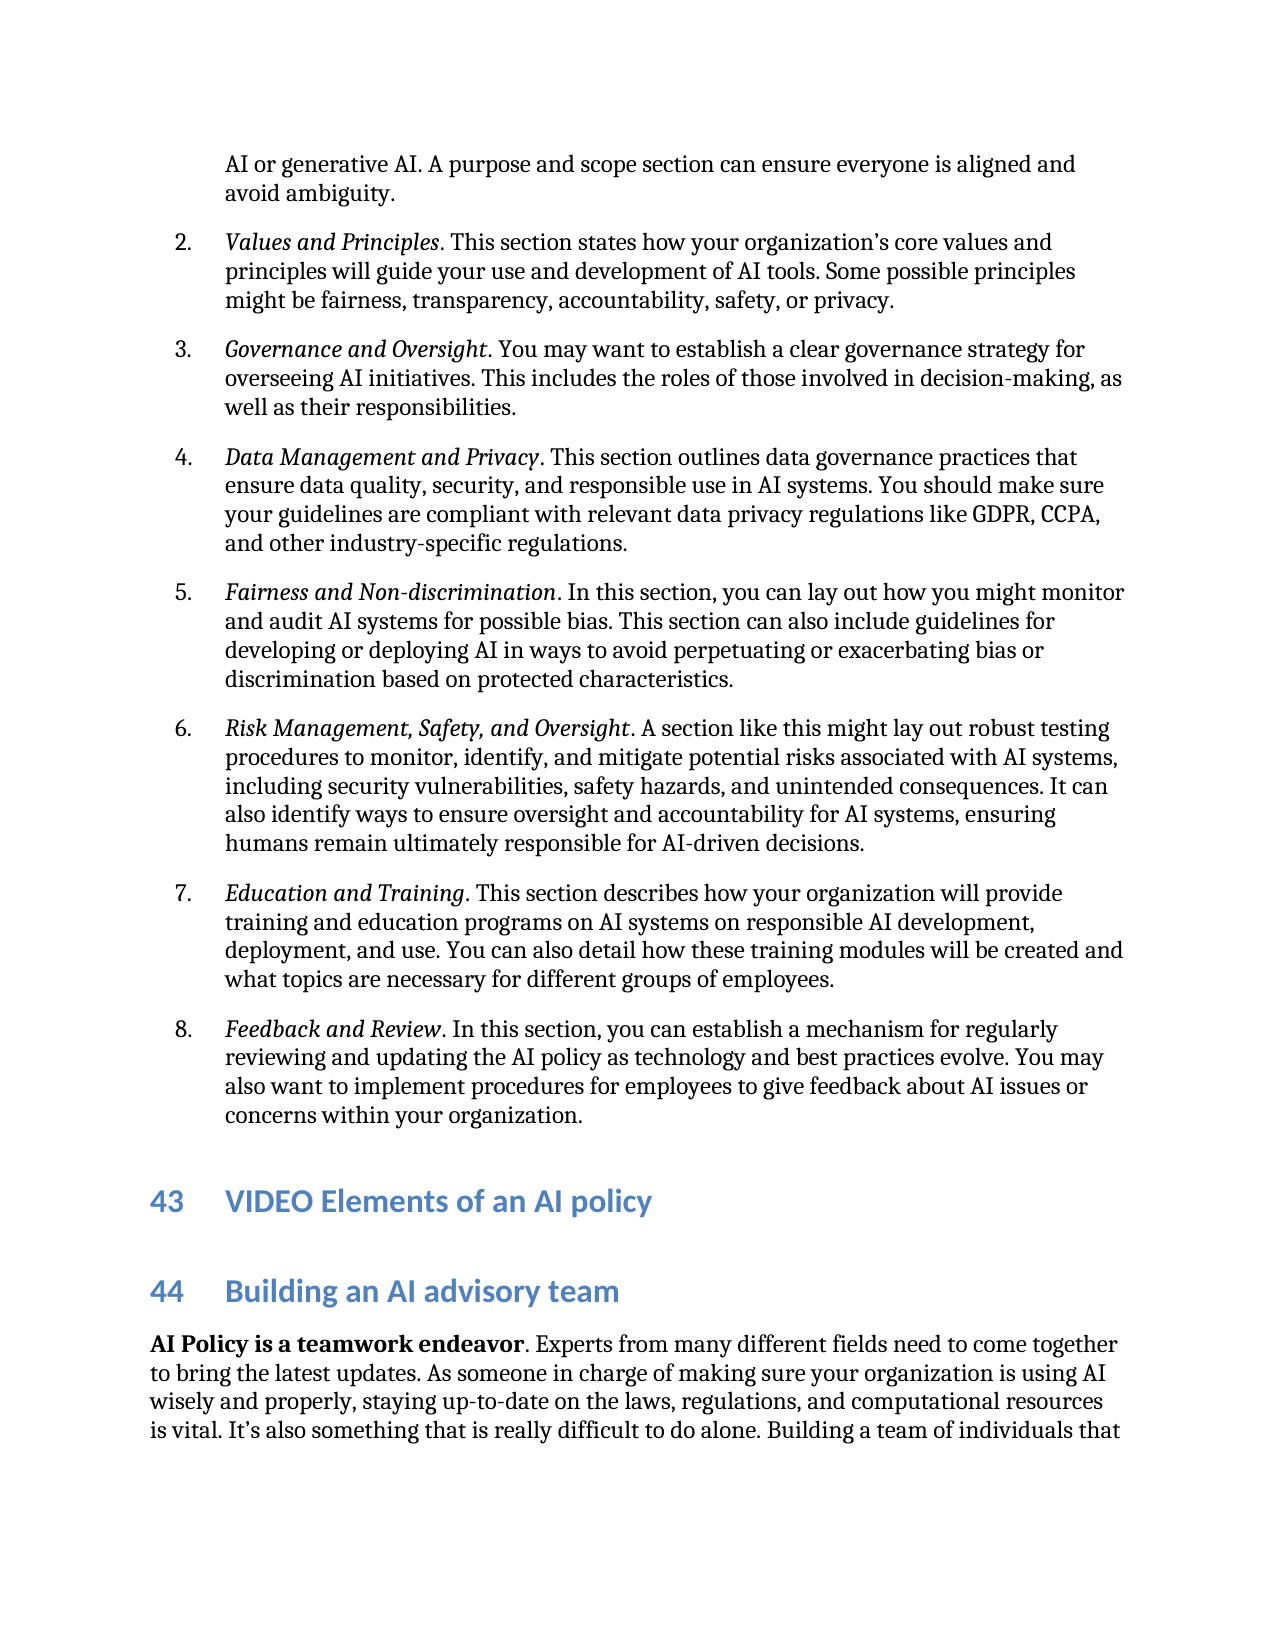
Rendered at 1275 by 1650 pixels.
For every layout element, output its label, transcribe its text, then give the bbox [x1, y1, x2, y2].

list Education and Training. This section describes how your organization will provide training and education programs on AI systems on responsible AI development, deployment, and use. You can also detail how these training modules will be created and what topics are necessary for different groups of employees. [175, 879, 1125, 994]
list Data Management and Privacy. This section outlines data governance practices that ensure data quality, security, and responsible use in AI systems. You should make sure your guidelines are compliant with relevant data privacy regulations like GDPR, CCPA, and other industry-specific regulations. [175, 442, 1125, 557]
list Governance and Oversight. You may want to establish a clear governance strategy for overseeing AI initiatives. This includes the roles of those involved in decision-making, as well as their responsibilities. [175, 335, 1125, 422]
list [175, 150, 1125, 207]
subtitle 44 Building an AI advisory team [150, 1270, 1125, 1311]
list Feedback and Review. In this section, you can establish a mechanism for regularly reviewing and updating the AI policy as technology and best practices evolve. You may also want to implement procedures for employees to give feedback about AI issues or concerns within your organization. [175, 1014, 1125, 1129]
list Risk Management, Safety, and Oversight. A section like this might lay out robust testing procedures to monitor, identify, and mitigate potential risks associated with AI systems, including security vulnerabilities, safety hazards, and unintended consequences. It can also identify ways to ensure oversight and accountability for AI systems, ensuring humans remain ultimately responsible for AI-driven decisions. [175, 714, 1125, 858]
list Values and Principles. This section states how your organization’s core values and principles will guide your use and development of AI tools. Some possible principles might be fairness, transparency, accountability, safety, or privacy. [175, 228, 1125, 314]
list Fairness and Non-discrimination. In this section, you can lay out how you might monitor and audit AI systems for possible bias. This section can also include guidelines for developing or deploying AI in ways to avoid perpetuating or exacerbating bias or discrimination based on protected characteristics. [175, 578, 1125, 693]
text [150, 1330, 1125, 1445]
subtitle 43 VIDEO Elements of an AI policy [150, 1179, 1125, 1220]
